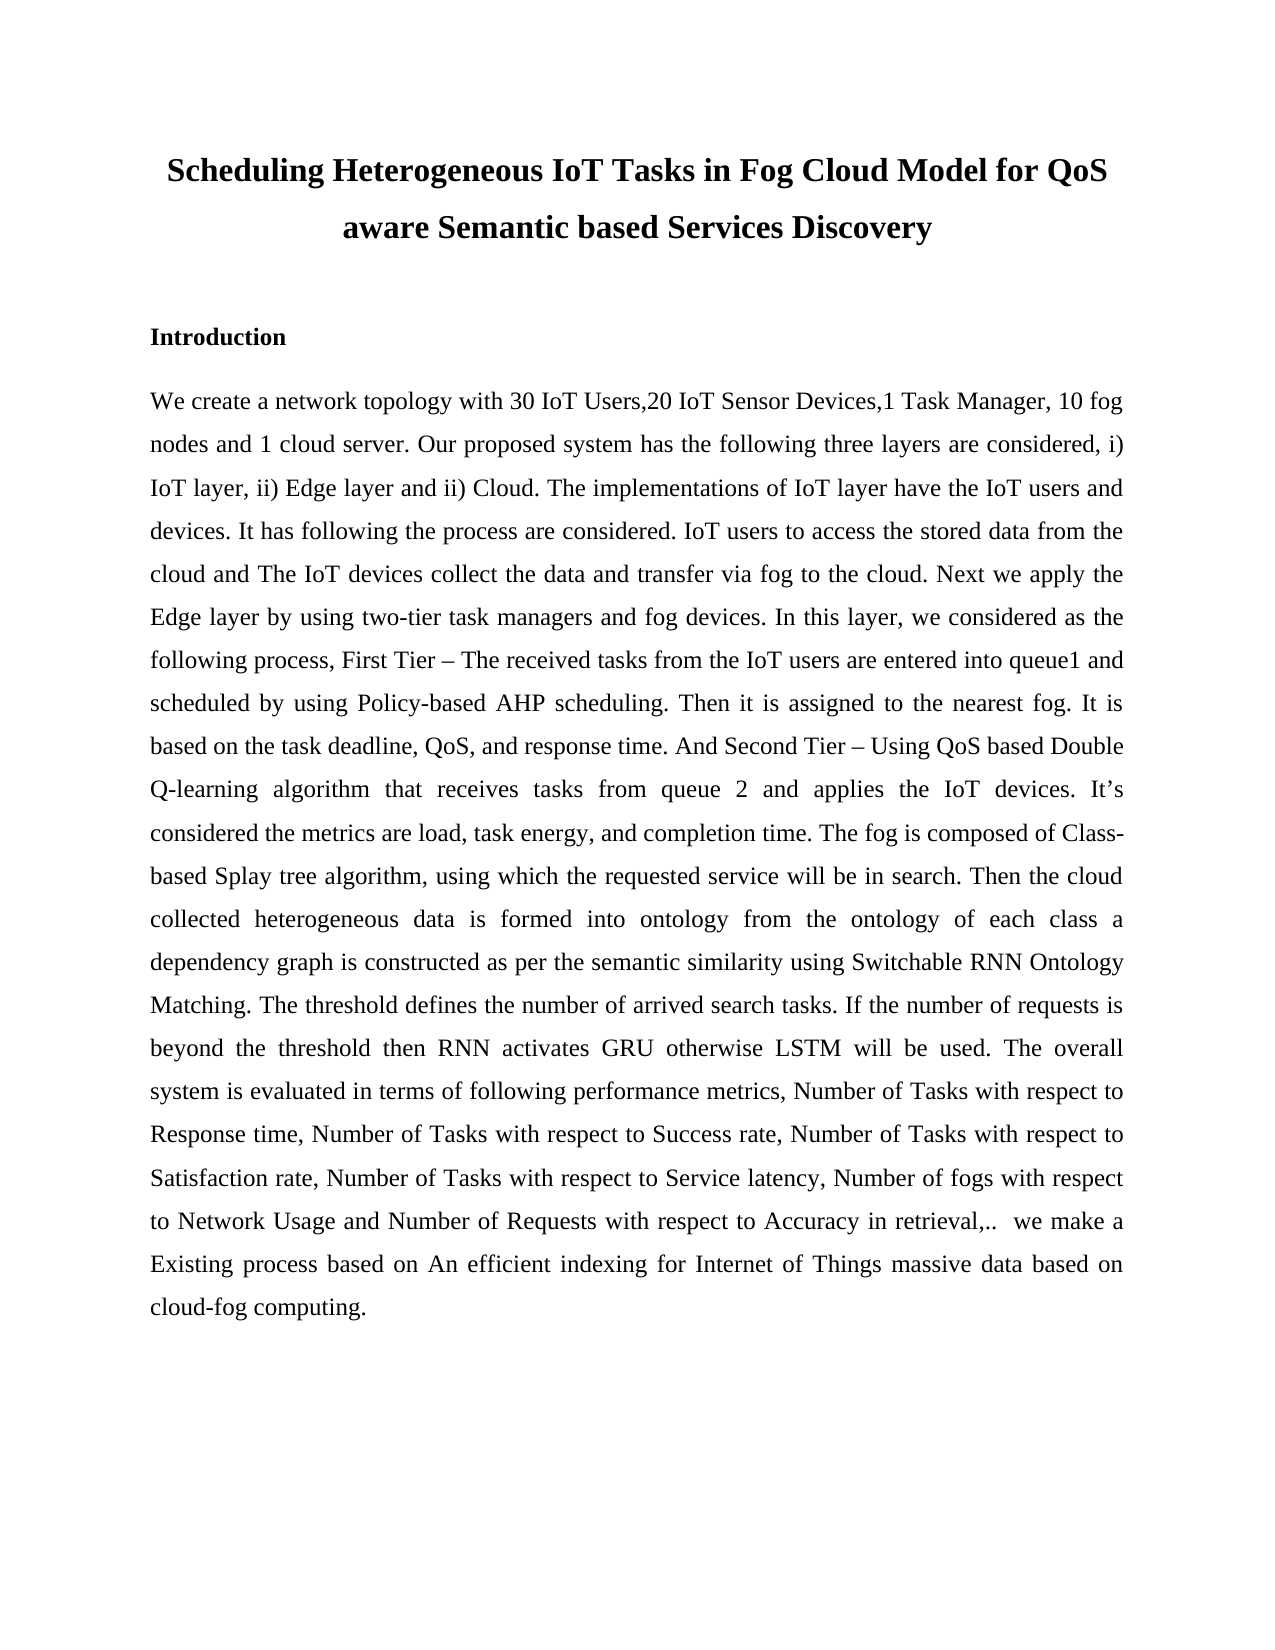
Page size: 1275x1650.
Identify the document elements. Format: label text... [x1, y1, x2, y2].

text Introduction [150, 322, 1125, 351]
text We create a network topology with 30 IoT Users,20 IoT Sensor Devices,1 Task Manager, 10 fog nodes and 1 cloud server. Our proposed system has the following three layers are considered, i) IoT layer, ii) Edge layer and ii) Cloud. The implementations of IoT layer have the IoT users and devices. It has following the process are considered. IoT users to access the stored data from the cloud and The IoT devices collect the data and transfer via fog to the cloud. Next we apply the Edge layer by using two-tier task managers and fog devices. In this layer, we considered as the following process, First Tier – The received tasks from the IoT users are entered into queue1 and scheduled by using Policy-based AHP scheduling. Then it is assigned to the nearest fog. It is based on the task deadline, QoS, and response time. And Second Tier – Using QoS based Double Q-learning algorithm that receives tasks from queue 2 and applies the IoT devices. It’s considered the metrics are load, task energy, and completion time. The fog is composed of Class-based Splay tree algorithm, using which the requested service will be in search. Then the cloud collected heterogeneous data is formed into ontology from the ontology of each class a dependency graph is constructed as per the semantic similarity using Switchable RNN Ontology Matching. The threshold defines the number of arrived search tasks. If the number of requests is beyond the threshold then RNN activates GRU otherwise LSTM will be used. The overall system is evaluated in terms of following performance metrics, Number of Tasks with respect to Response time, Number of Tasks with respect to Success rate, Number of Tasks with respect to Satisfaction rate, Number of Tasks with respect to Service latency, Number of fogs with respect to Network Usage and Number of Requests with respect to Accuracy in retrieval,.. we make a Existing process based on An efficient indexing for Internet of Things massive data based on cloud-fog computing. [150, 386, 1125, 1321]
text Scheduling Heterogeneous IoT Tasks in Fog Cloud Model for QoS aware Semantic based Services Discovery [150, 150, 1125, 246]
